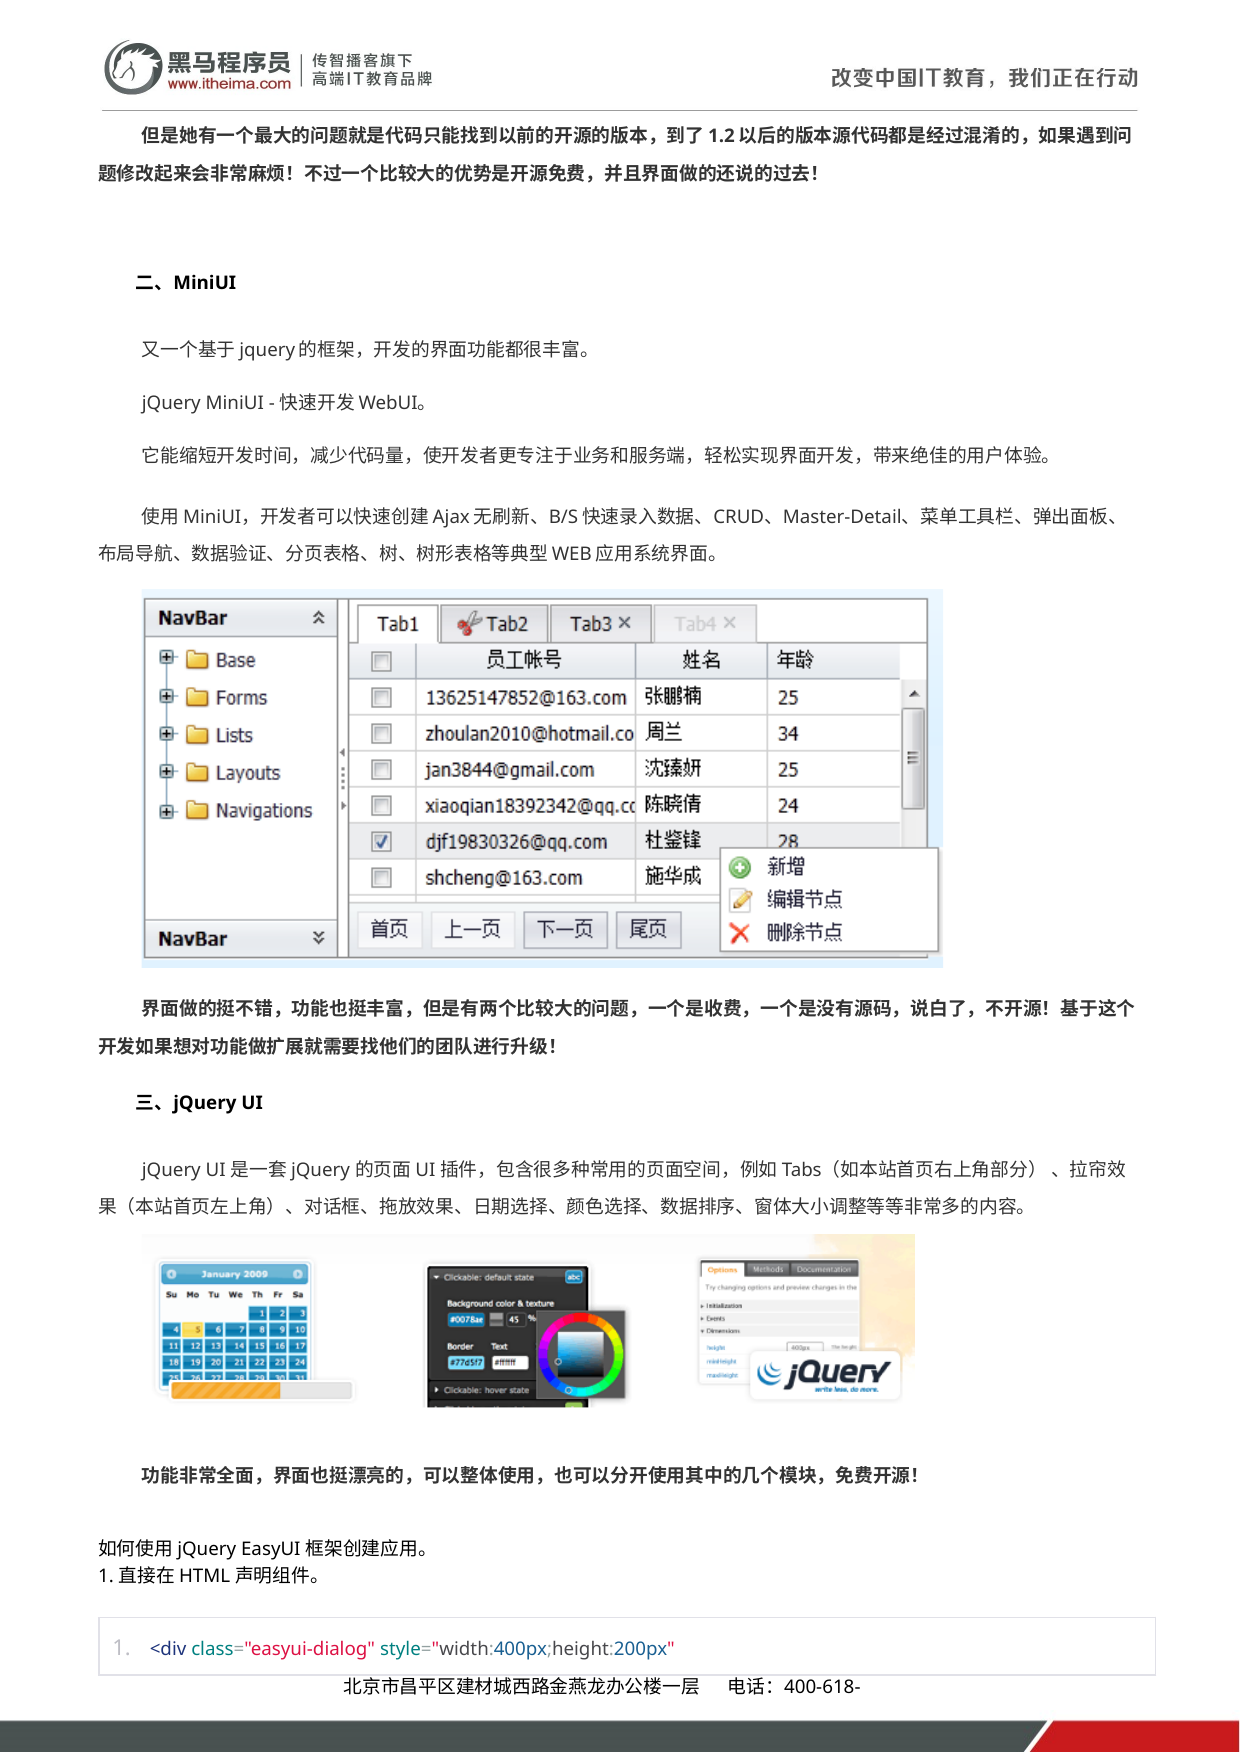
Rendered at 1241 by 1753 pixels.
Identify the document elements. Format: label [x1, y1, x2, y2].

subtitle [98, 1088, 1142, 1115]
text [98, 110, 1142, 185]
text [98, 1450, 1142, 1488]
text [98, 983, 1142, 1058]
picture [141, 589, 944, 968]
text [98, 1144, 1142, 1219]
picture [0, 1710, 1240, 1752]
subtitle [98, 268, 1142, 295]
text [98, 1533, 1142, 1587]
picture [141, 1234, 915, 1435]
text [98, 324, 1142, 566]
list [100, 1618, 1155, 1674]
picture [100, 38, 1140, 110]
